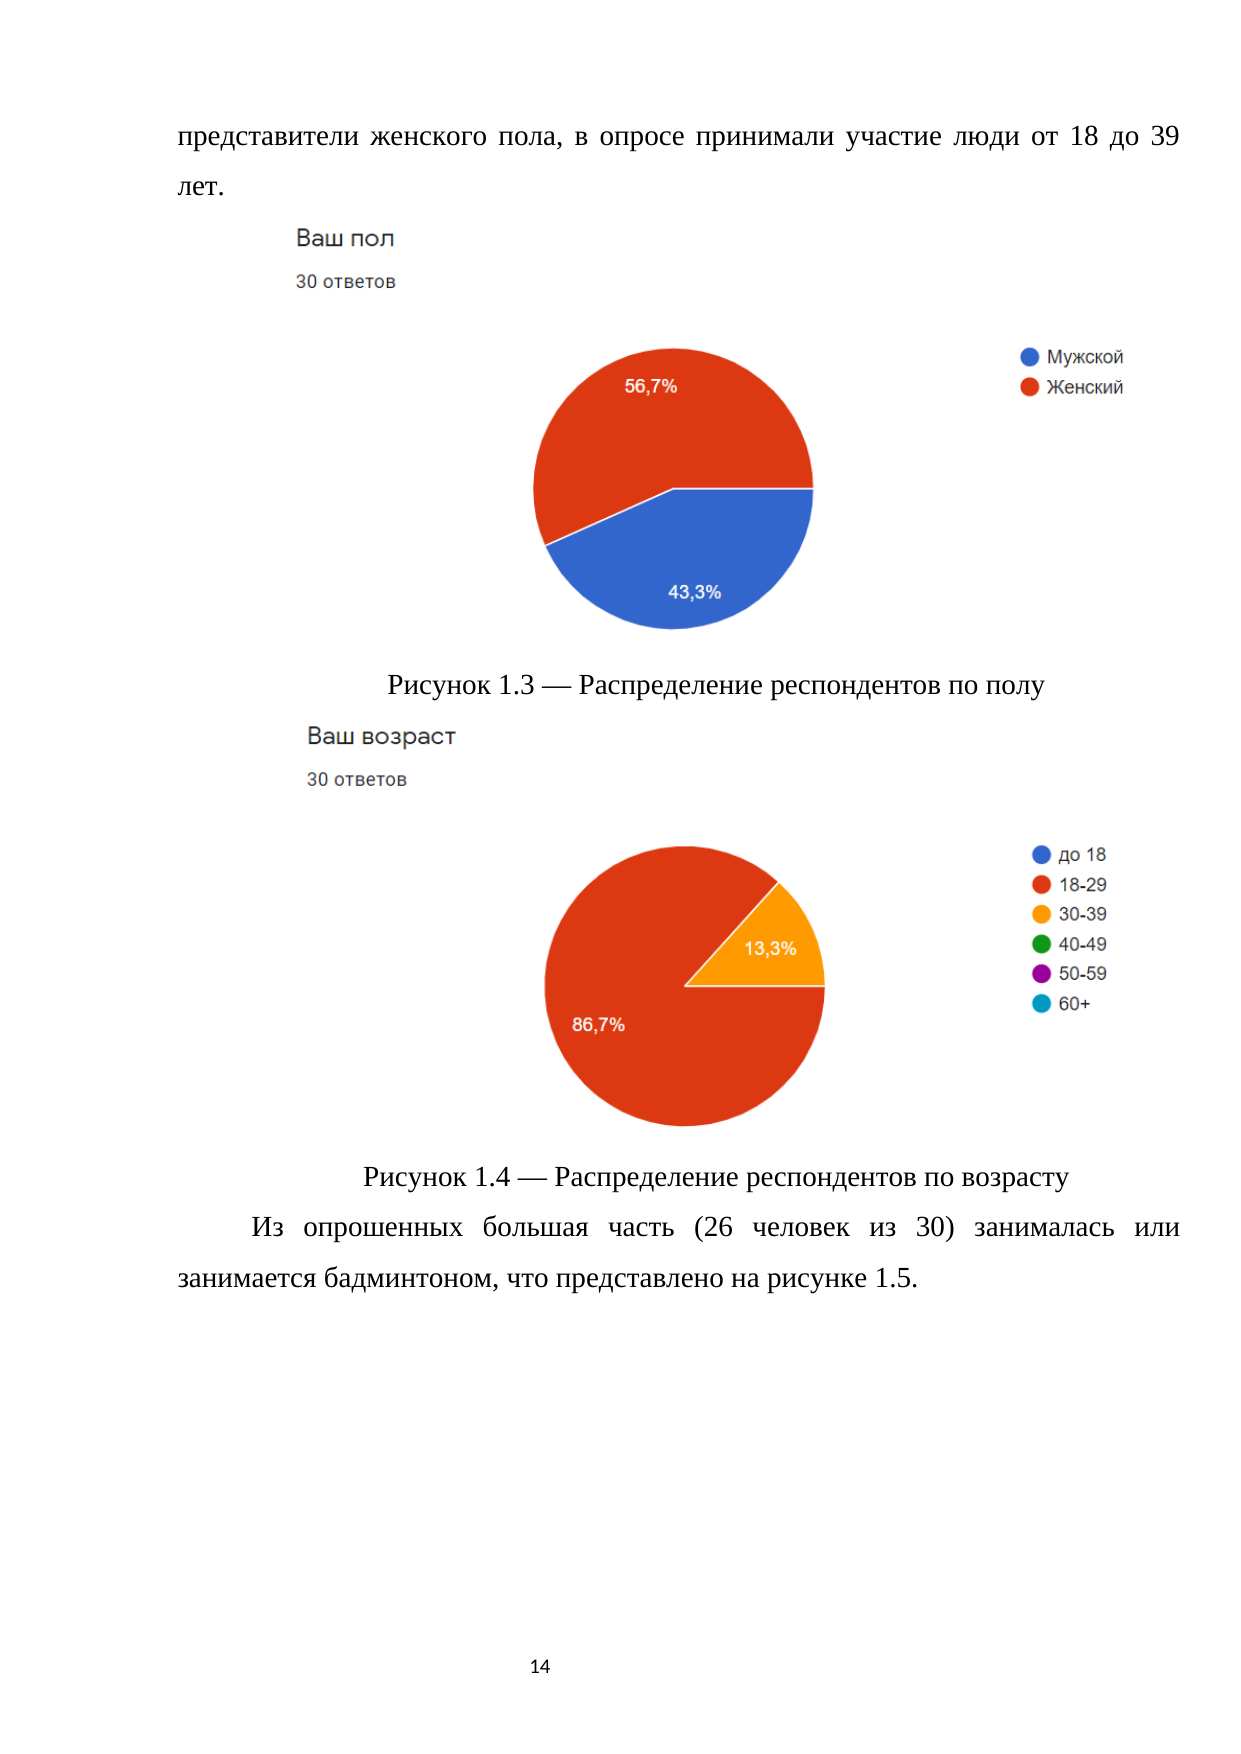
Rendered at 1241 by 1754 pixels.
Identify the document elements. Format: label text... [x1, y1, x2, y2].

text Рисунок 1.3 — Распределение респондентов по полу [177, 667, 1181, 700]
text Из опрошенных большая часть (26 человек из 30) занималась или занимается бадминтоном, что представлено на рисунке 1.5. [177, 1209, 1181, 1293]
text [177, 118, 1181, 202]
picture [289, 218, 1144, 655]
picture [298, 717, 1134, 1147]
text Рисунок 1.4 — Распределение респондентов по возрасту [177, 1159, 1181, 1193]
